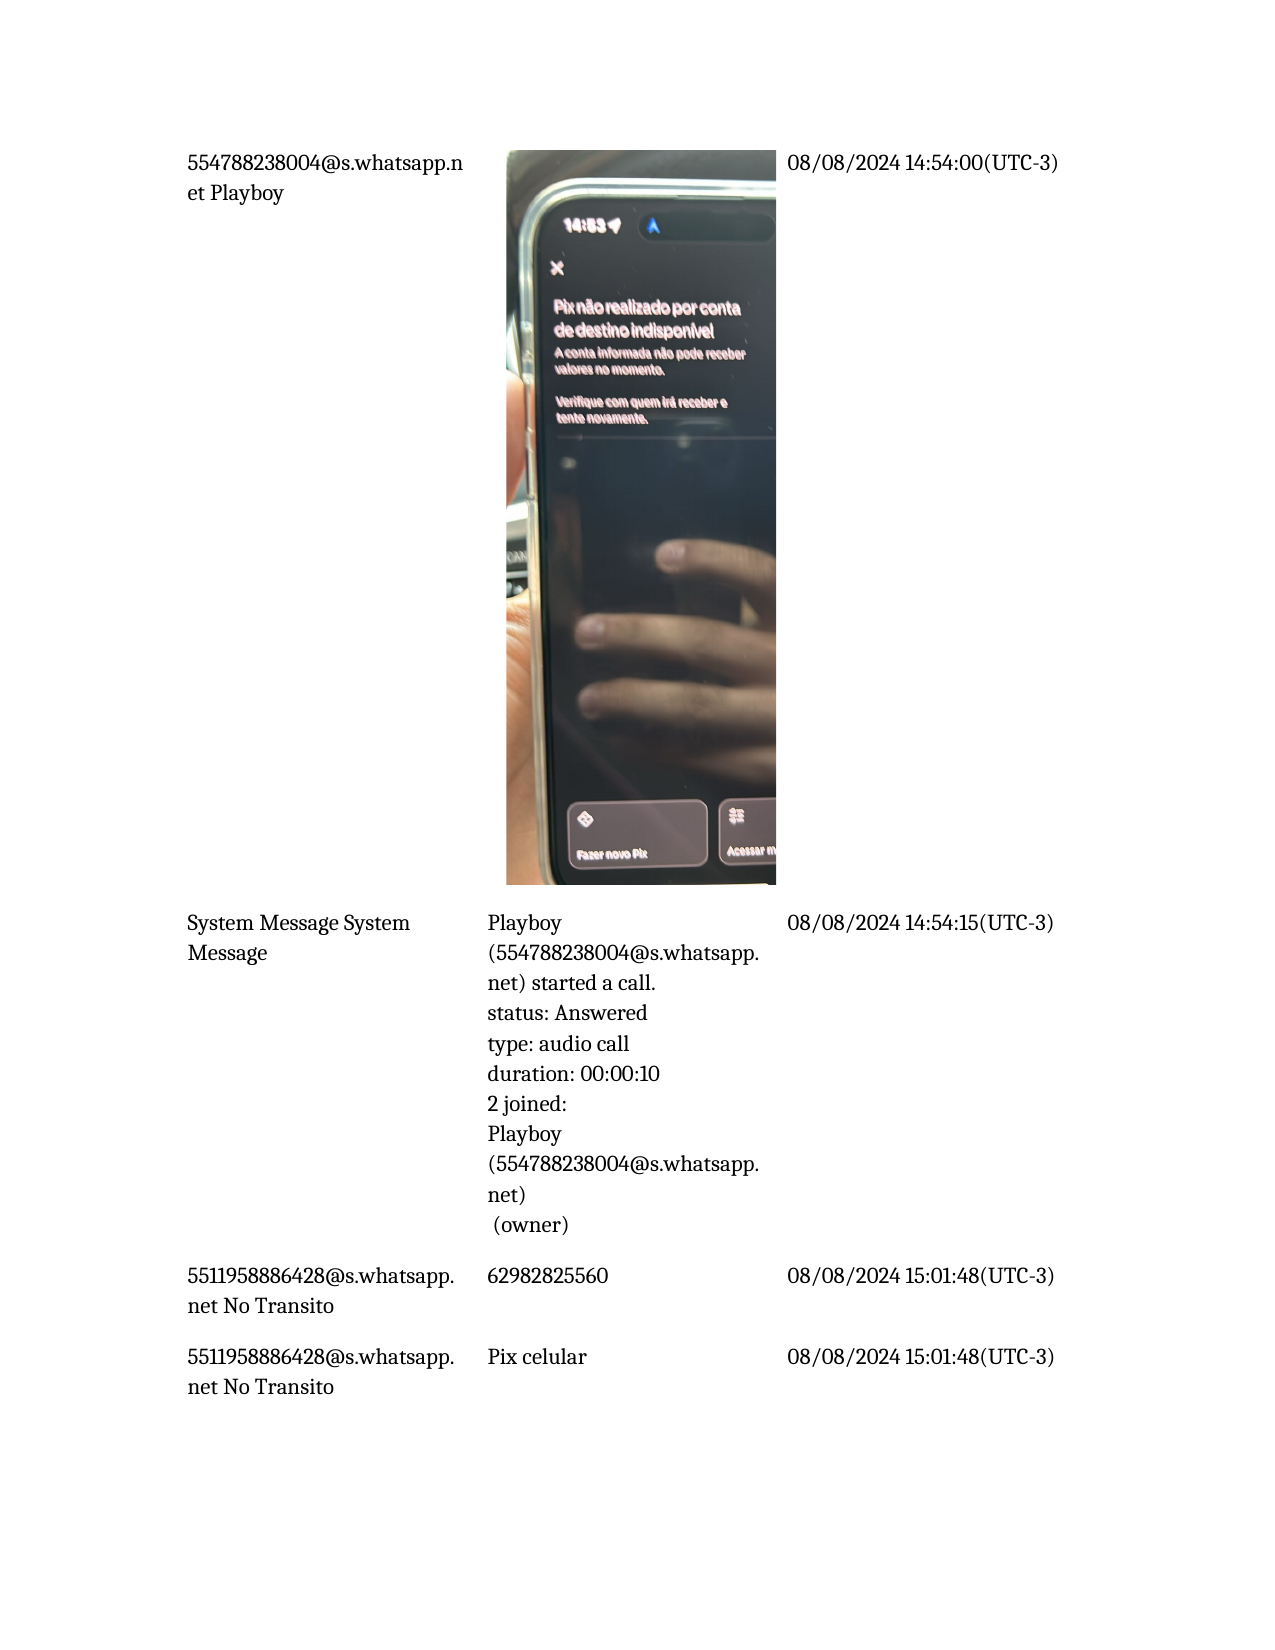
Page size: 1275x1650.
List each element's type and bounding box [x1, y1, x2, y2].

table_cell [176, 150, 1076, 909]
picture [506, 150, 777, 885]
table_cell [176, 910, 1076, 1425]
